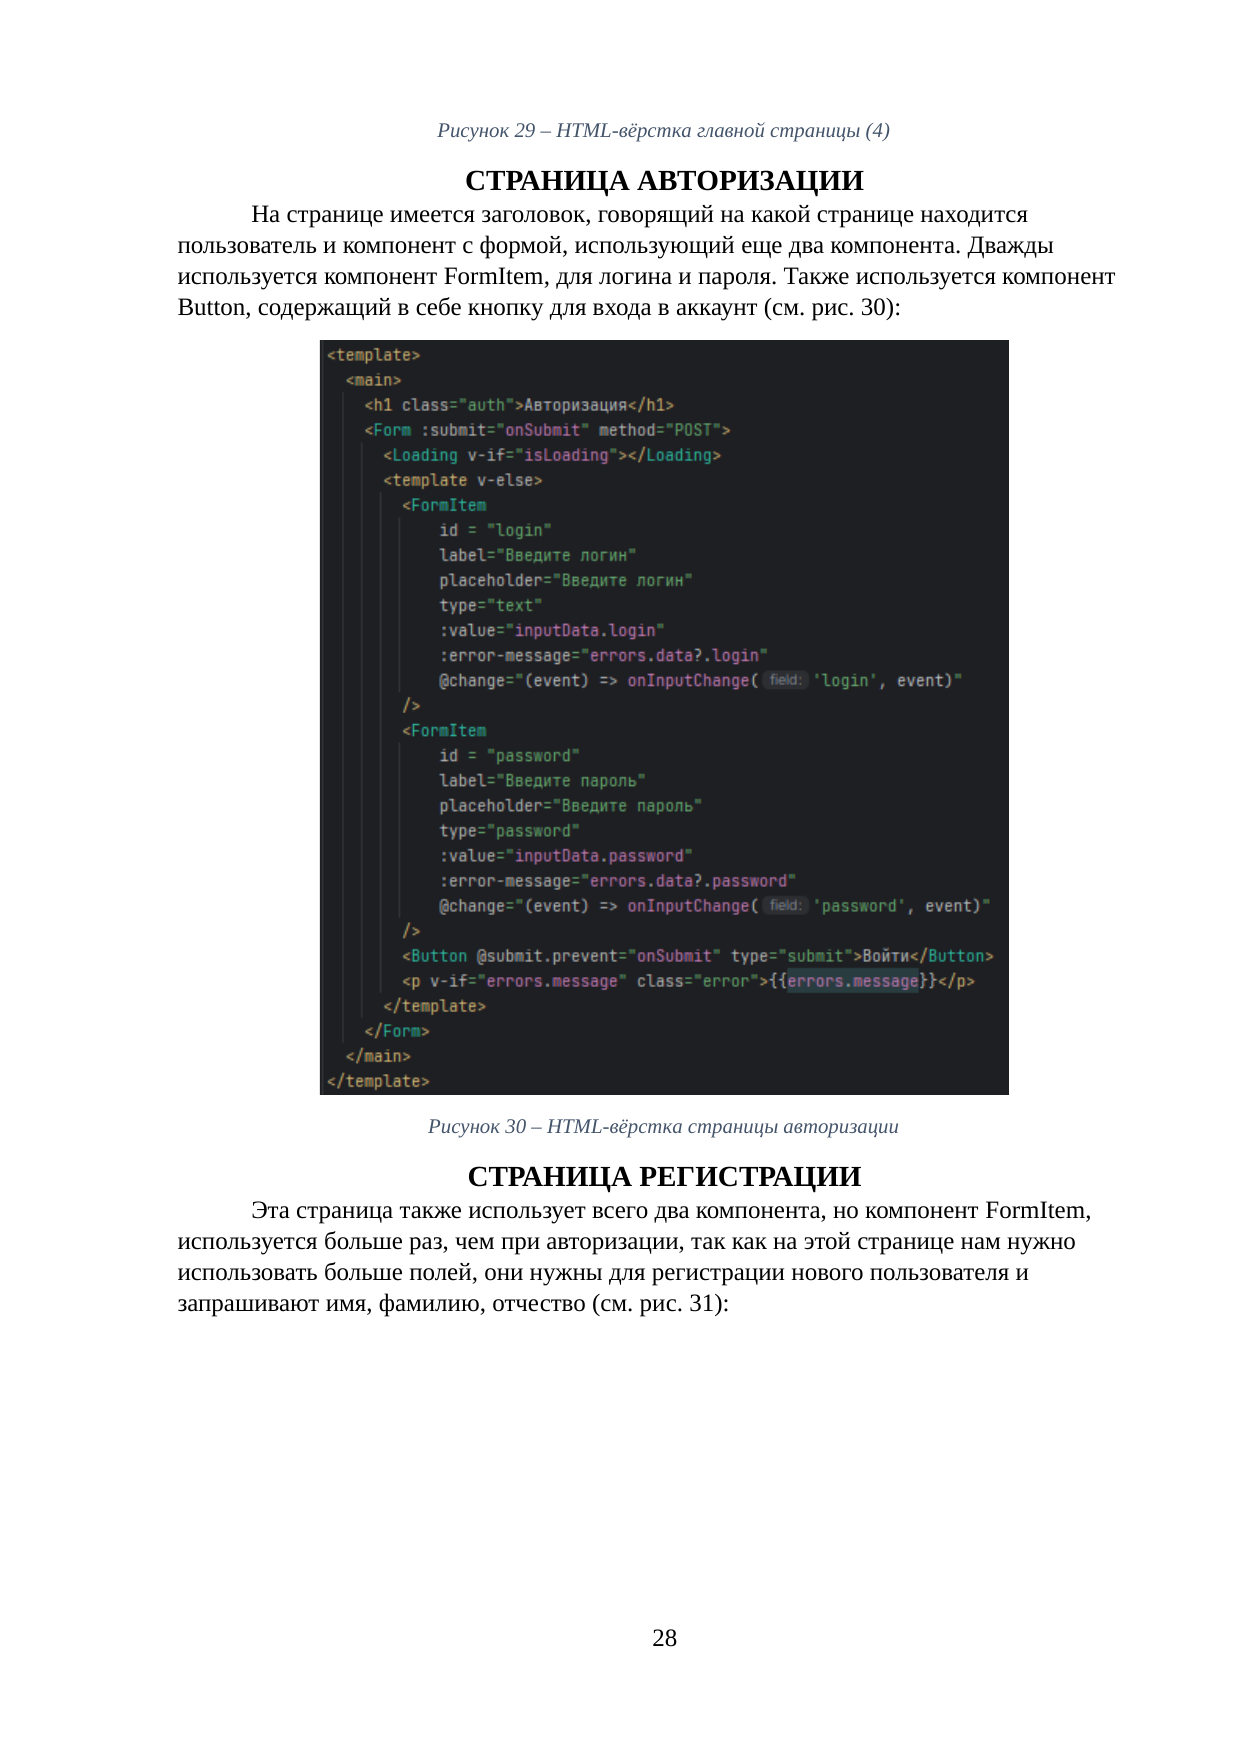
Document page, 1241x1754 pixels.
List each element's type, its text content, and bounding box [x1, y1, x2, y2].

text Рисунок 30 – HTML-вёрстка страницы авторизации [177, 1114, 1152, 1138]
picture [319, 340, 1009, 1095]
text Рисунок 29 – HTML-вёрстка главной страницы (4) [177, 118, 1152, 142]
subtitle Страница авторизации [177, 163, 1152, 197]
text Эта страница также использует всего два компонента, но компонент FormItem, используется больше раз, чем при авторизации, так как на этой странице нам нужно использовать больше полей, они нужны для регистрации нового пользователя и запрашивают имя, фамилию, отчество (см. рис. 31): [177, 1195, 1152, 1317]
text На странице имеется заголовок, говорящий на какой странице находится пользователь и компонент с формой, использующий еще два компонента. Дважды используется компонент FormItem, для логина и пароля. Также используется компонент Button, содержащий в себе кнопку для входа в аккаунт (см. рис. 30): [177, 199, 1152, 321]
subtitle Страница регистрации [177, 1159, 1152, 1192]
